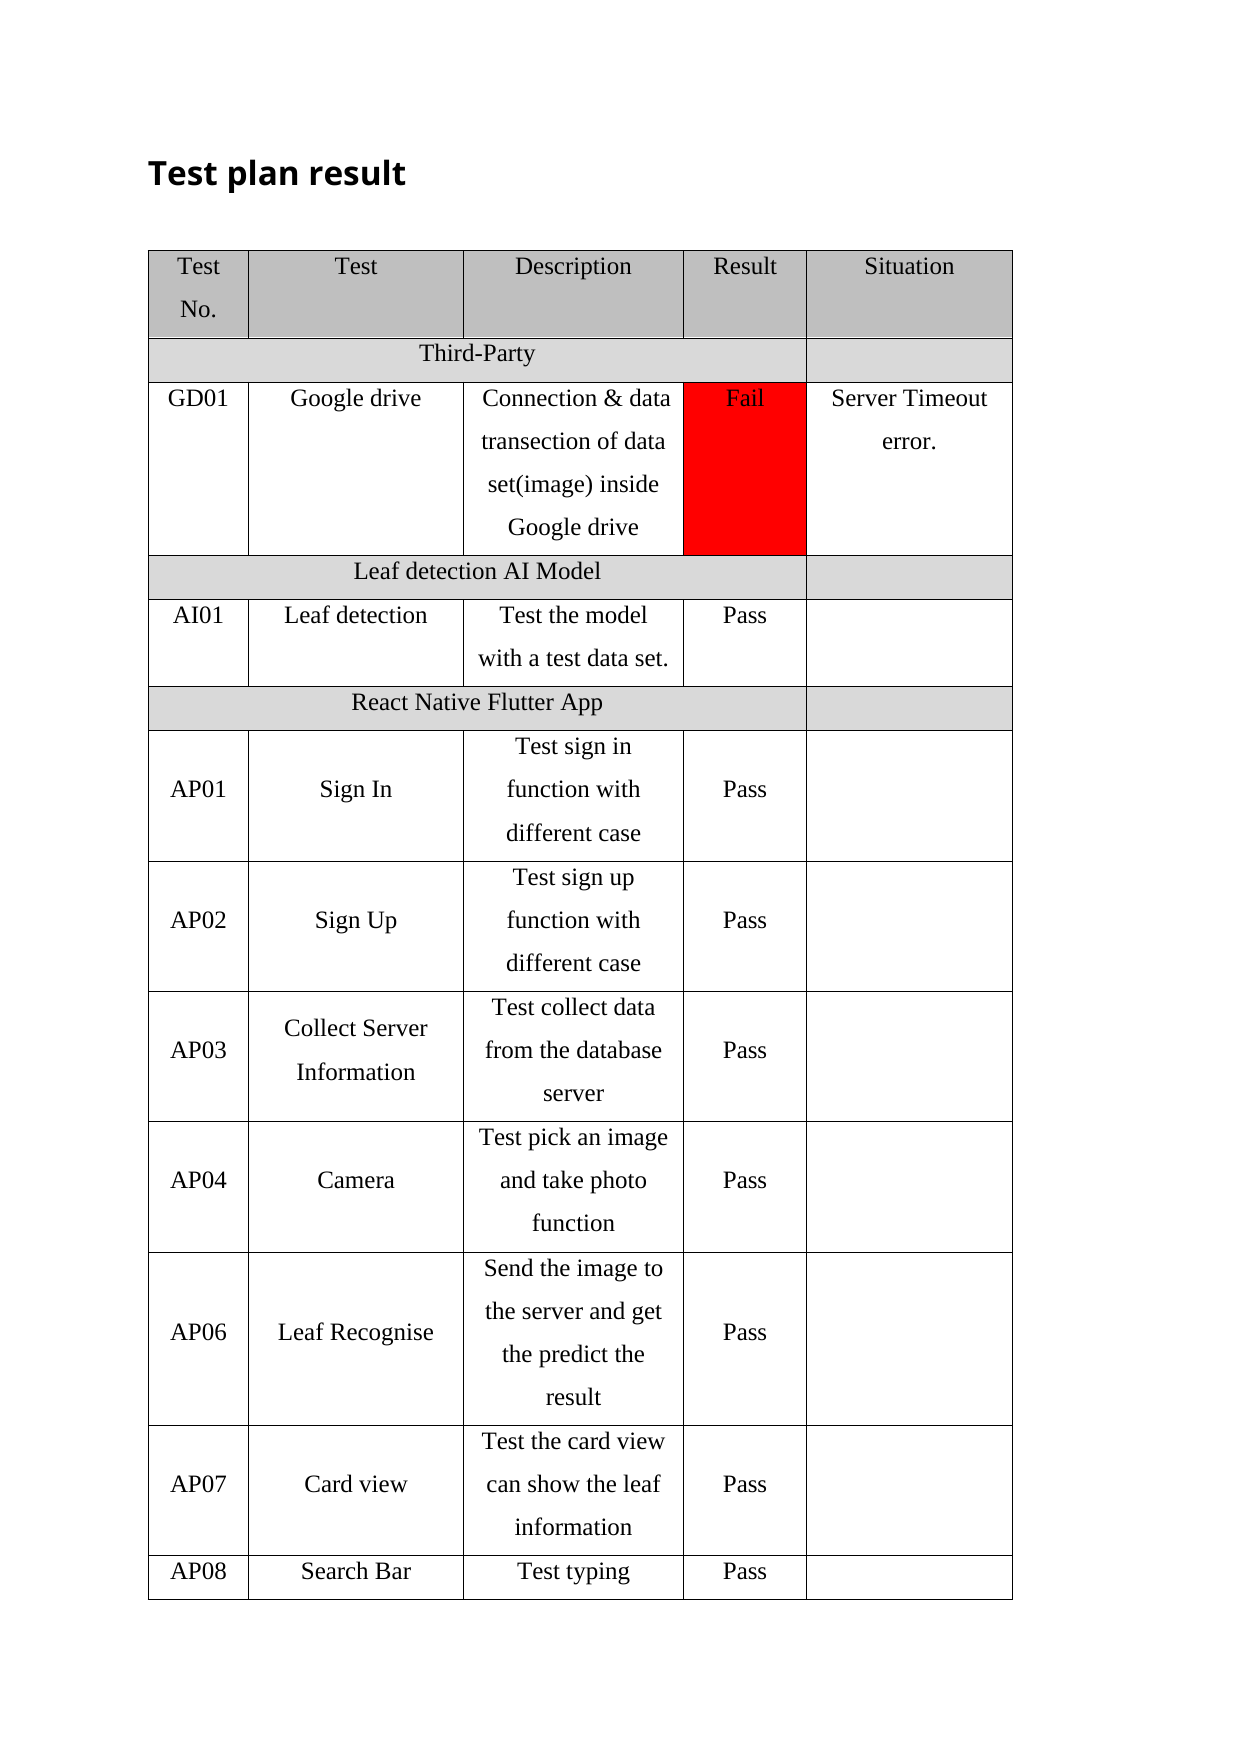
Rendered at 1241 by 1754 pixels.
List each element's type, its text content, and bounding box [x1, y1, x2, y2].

table_cell Test pick an image and take photo function [464, 1122, 683, 1252]
table_cell Pass [684, 992, 806, 1121]
table_cell Sign Up [249, 862, 463, 991]
table_cell GD01 [149, 383, 248, 555]
table_cell Test the card view can show the leaf information [464, 1426, 683, 1555]
table_cell Pass [684, 1426, 806, 1555]
table_cell [807, 731, 1012, 861]
table_cell [807, 339, 1012, 382]
table_cell [807, 1556, 1012, 1599]
table_cell Sign In [249, 731, 463, 861]
table_cell Test the model with a test data set. [464, 600, 683, 686]
table_header Test [249, 251, 463, 337]
table_cell Card view [249, 1426, 463, 1555]
table_cell AI01 [149, 600, 248, 686]
table_cell Leaf detection AI Model [149, 556, 806, 599]
table_cell [807, 556, 1012, 599]
table_cell AP01 [149, 731, 248, 861]
table_header Situation [807, 251, 1012, 337]
table_cell Third-Party [149, 339, 806, 382]
table_cell Leaf Recognise [249, 1253, 463, 1425]
table_cell Send the image to the server and get the predict the result [464, 1253, 683, 1425]
table_cell [807, 862, 1012, 991]
table_cell React Native Flutter App [149, 687, 806, 730]
table_cell AP04 [149, 1122, 248, 1252]
table_cell AP06 [149, 1253, 248, 1425]
table_cell Leaf detection [249, 600, 463, 686]
table_cell [807, 600, 1012, 686]
table_cell Connection & data transection of data set(image) inside Google drive [464, 383, 683, 555]
table_cell Pass [684, 862, 806, 991]
table_header Description [464, 251, 683, 337]
table_header Test No. [149, 251, 248, 337]
table_cell [807, 1122, 1012, 1252]
table_cell AP07 [149, 1426, 248, 1555]
table_cell AP08 [149, 1556, 248, 1599]
table_cell Test sign up function with different case [464, 862, 683, 991]
table_cell Google drive [249, 383, 463, 555]
table_cell Test collect data from the database server [464, 992, 683, 1121]
table_cell Pass [684, 1122, 806, 1252]
table_cell Pass [684, 1556, 806, 1599]
table_cell Server Timeout error. [807, 383, 1012, 555]
table_cell Camera [249, 1122, 463, 1252]
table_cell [464, 1556, 683, 1599]
table_cell Search Bar [249, 1556, 463, 1599]
subtitle Test plan result [148, 150, 1053, 195]
table_cell Collect Server Information [249, 992, 463, 1121]
table_cell Fail [684, 383, 806, 555]
table_cell [807, 687, 1012, 730]
table_cell AP02 [149, 862, 248, 991]
table_cell Pass [684, 600, 806, 686]
table_cell [807, 1426, 1012, 1555]
table_cell Pass [684, 1253, 806, 1425]
table_cell Test sign in function with different case [464, 731, 683, 861]
table_header Result [684, 251, 806, 337]
table_cell Pass [684, 731, 806, 861]
table_cell AP03 [149, 992, 248, 1121]
table_cell [807, 1253, 1012, 1425]
table_cell [807, 992, 1012, 1121]
